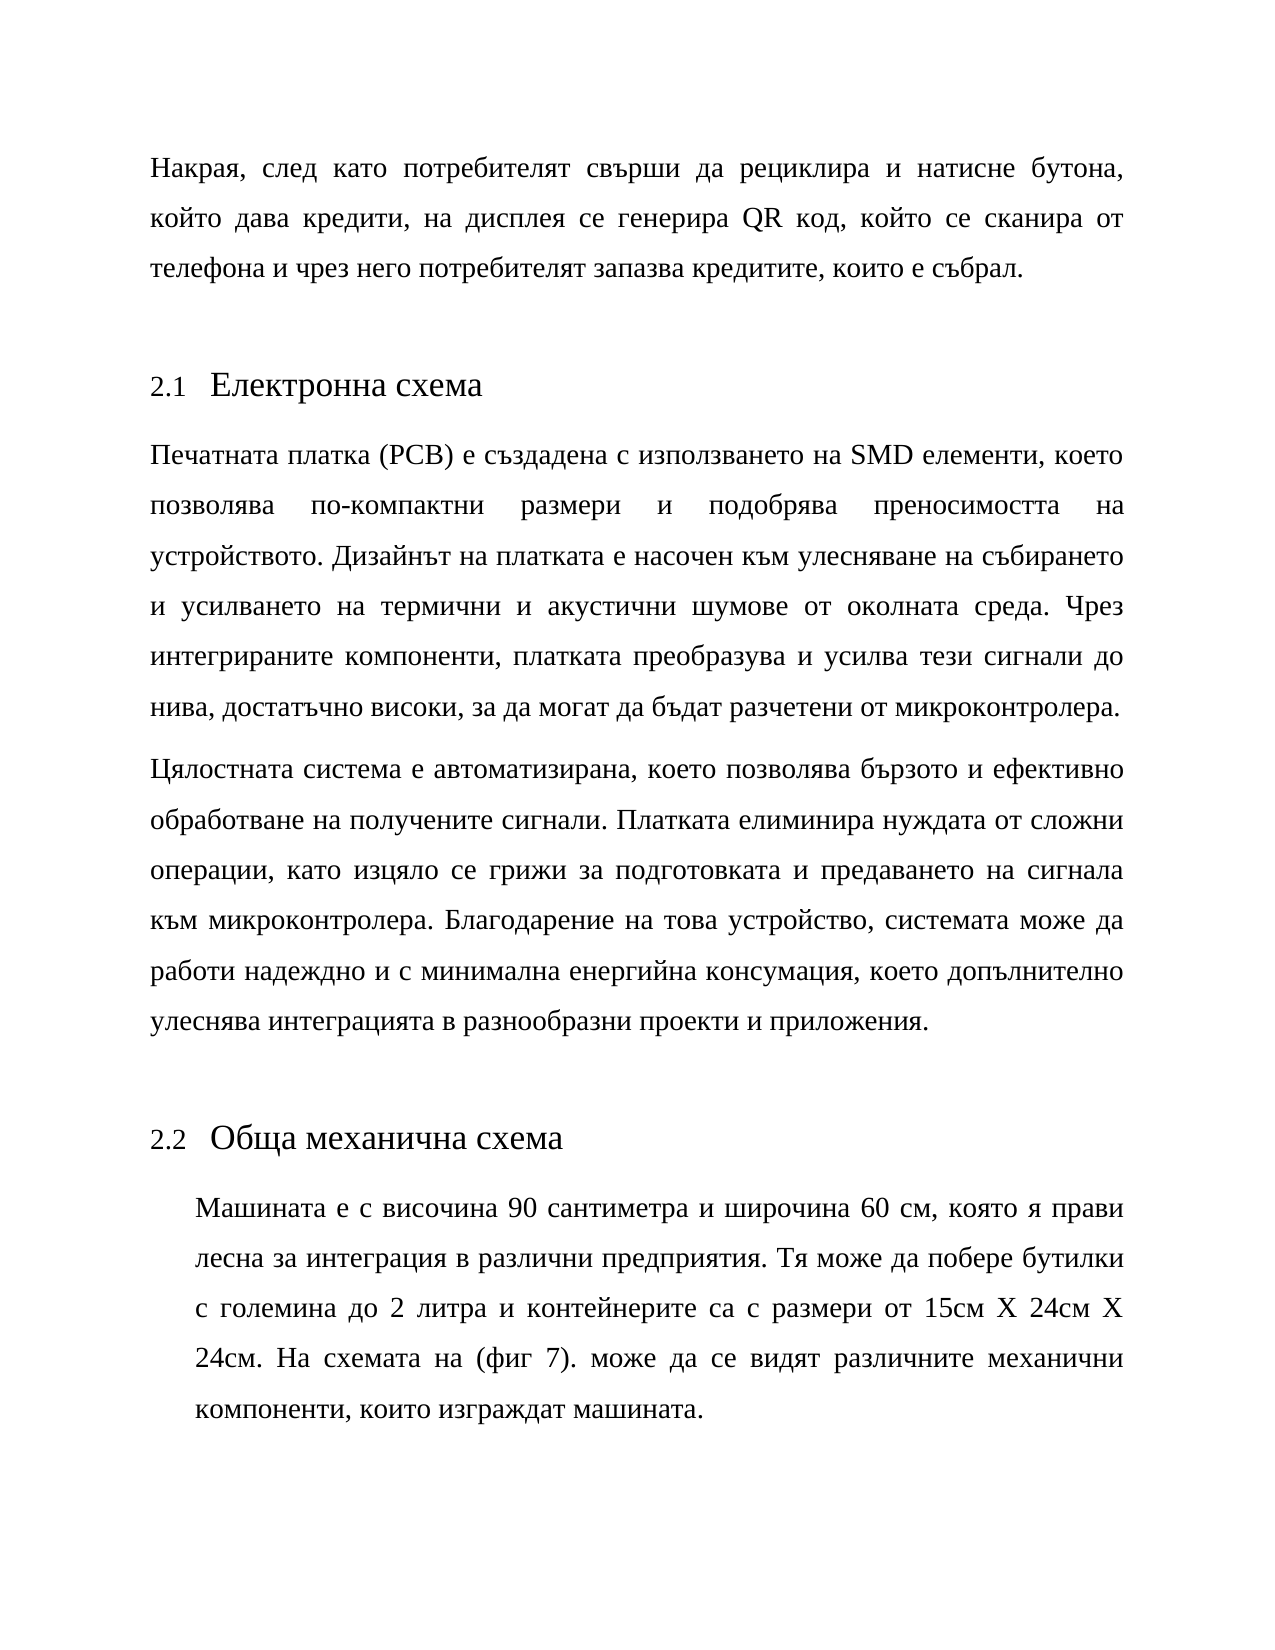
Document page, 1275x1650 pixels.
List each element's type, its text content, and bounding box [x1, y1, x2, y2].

text Машината е с височина 90 сантиметра и широчина 60 см, която я прави лесна за интеграция в различни предприятия. Тя може да побере бутилки с големина до 2 литра и контейнерите са с размери от 15см Х 24см Х 24см. На схемата на (фиг 7). може да се видят различните механични компоненти, които изграждат машината. [195, 1190, 1125, 1424]
subtitle Обща механична схема [150, 1116, 1125, 1157]
text Цялостната система е автоматизирана, което позволява бързото и ефективно обработване на получените сигнали. Платката елиминира нуждата от сложни операции, като изцяло се грижи за подготовката и предаването на сигнала към микроконтролера. Благодарение на това устройство, системата може да работи надеждно и с минимална енергийна консумация, което допълнително улеснява интеграцията в разнообразни проекти и приложения. [150, 752, 1125, 1037]
text Печатната платка (PCB) е създадена с използването на SMD елементи, което позволява по-компактни размери и подобрява преносимостта на устройството. Дизайнът на платката е насочен към улесняване на събирането и усилването на термични и акустични шумове от околната среда. Чрез интегрираните компоненти, платката преобразува и усилва тези сигнали до нива, достатъчно високи, за да могат да бъдат разчетени от микроконтролера. [150, 437, 1125, 722]
subtitle Електронна схема [150, 363, 1125, 404]
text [150, 150, 1125, 284]
